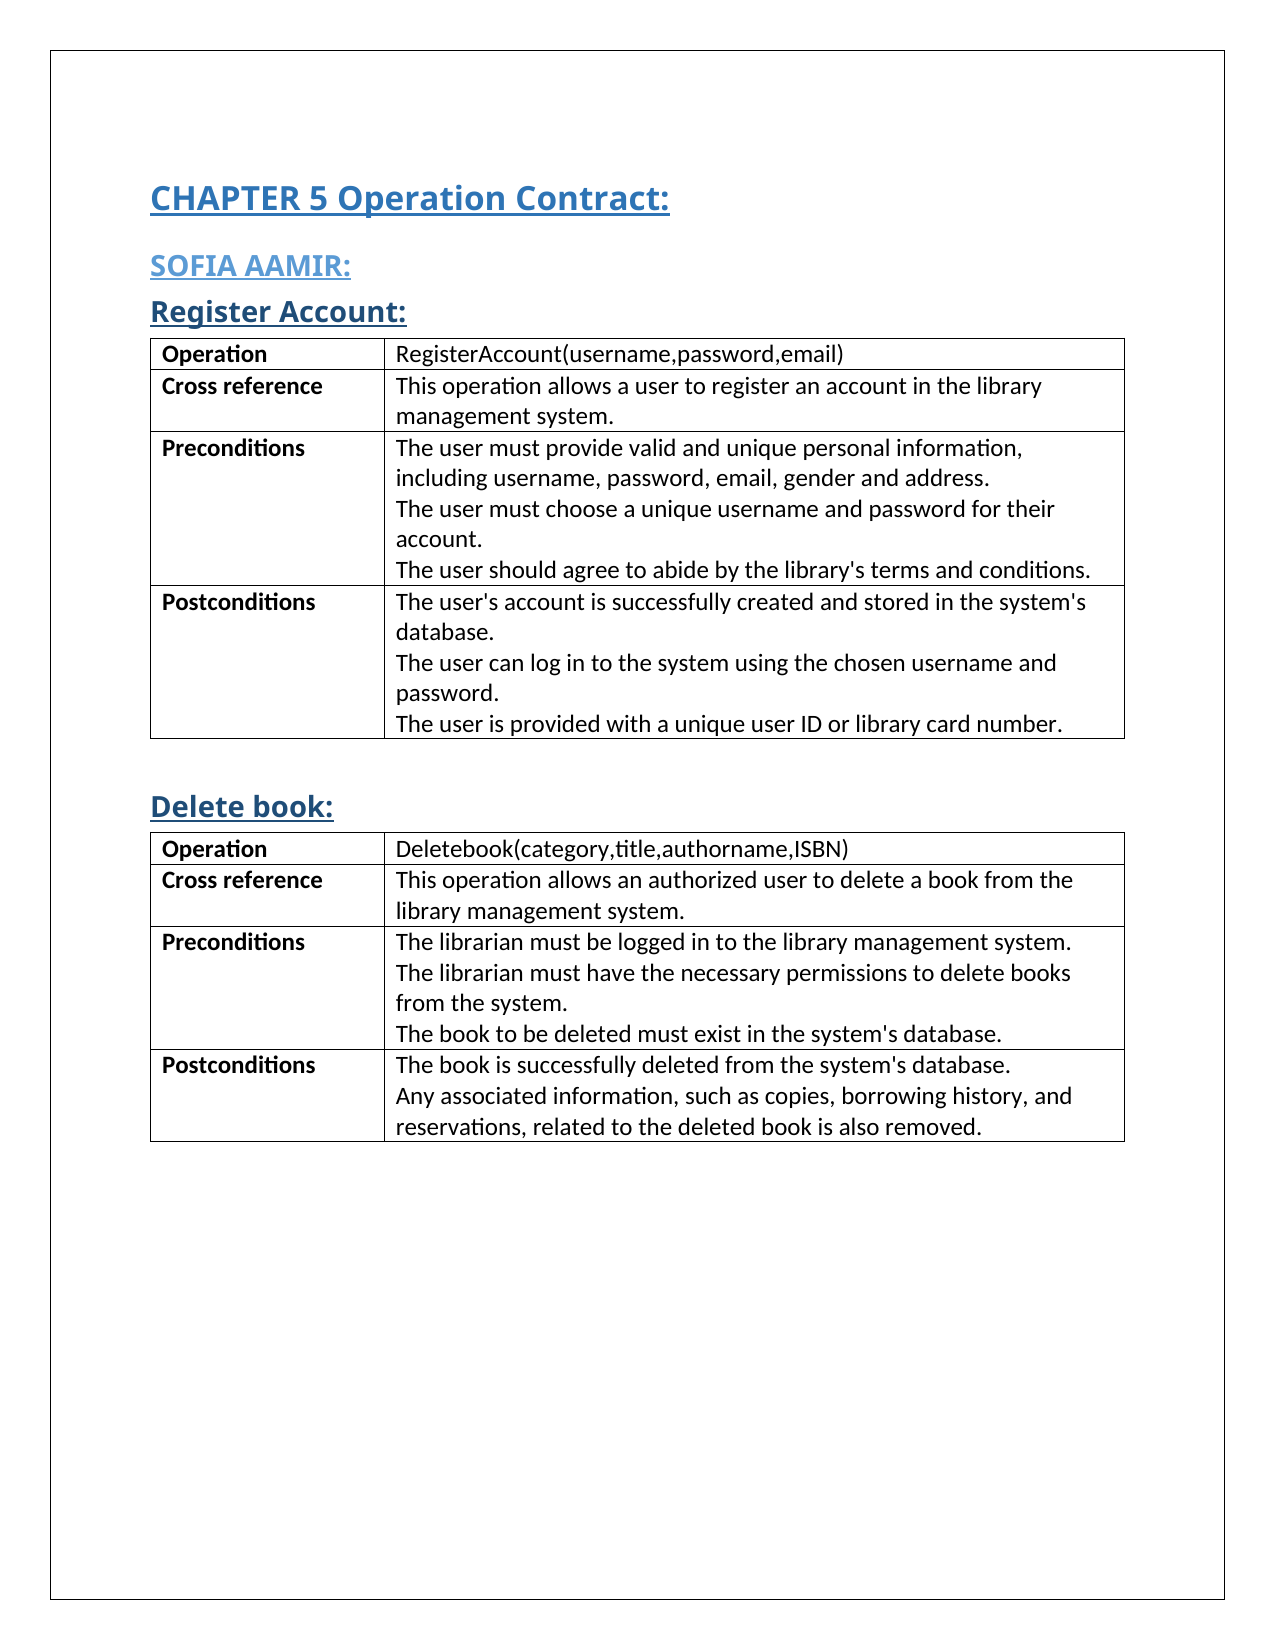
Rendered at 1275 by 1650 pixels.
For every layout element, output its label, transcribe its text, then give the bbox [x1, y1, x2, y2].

subtitle Register Account: [150, 292, 1125, 331]
table_cell The user must provide valid and unique personal information, including username, password, email, gender and address. The user must choose a unique username and password for their account. The user should agree to abide by the library's terms and conditions. [385, 432, 1124, 585]
table_cell Cross reference [151, 370, 384, 431]
table_cell This operation allows an authorized user to delete a book from the library management system. [385, 865, 1124, 926]
table_header Operation [151, 339, 384, 369]
table_cell Postconditions [151, 1050, 384, 1141]
table_cell The book is successfully deleted from the system's database. Any associated information, such as copies, borrowing history, and reservations, related to the deleted book is also removed. [385, 1050, 1124, 1141]
table_cell Preconditions [151, 927, 384, 1049]
table_header Deletebook(category,title,authorname,ISBN) [385, 833, 1124, 863]
table_cell The user's account is successfully created and stored in the system's database. The user can log in to the system using the chosen username and password. The user is provided with a unique user ID or library card number. [385, 586, 1124, 738]
table_cell Postconditions [151, 586, 384, 738]
subtitle SOFIA AAMIR: [150, 245, 1125, 284]
table_cell This operation allows a user to register an account in the library management system. [385, 370, 1124, 431]
table_header Operation [151, 833, 384, 863]
subtitle CHAPTER 5 Operation Contract: [150, 175, 1125, 220]
table_header RegisterAccount(username,password,email) [385, 339, 1124, 369]
subtitle Delete book: [150, 786, 1125, 826]
table_cell Preconditions [151, 432, 384, 585]
table_cell The librarian must be logged in to the library management system. The librarian must have the necessary permissions to delete books from the system. The book to be deleted must exist in the system's database. [385, 927, 1124, 1049]
table_cell Cross reference [151, 865, 384, 926]
